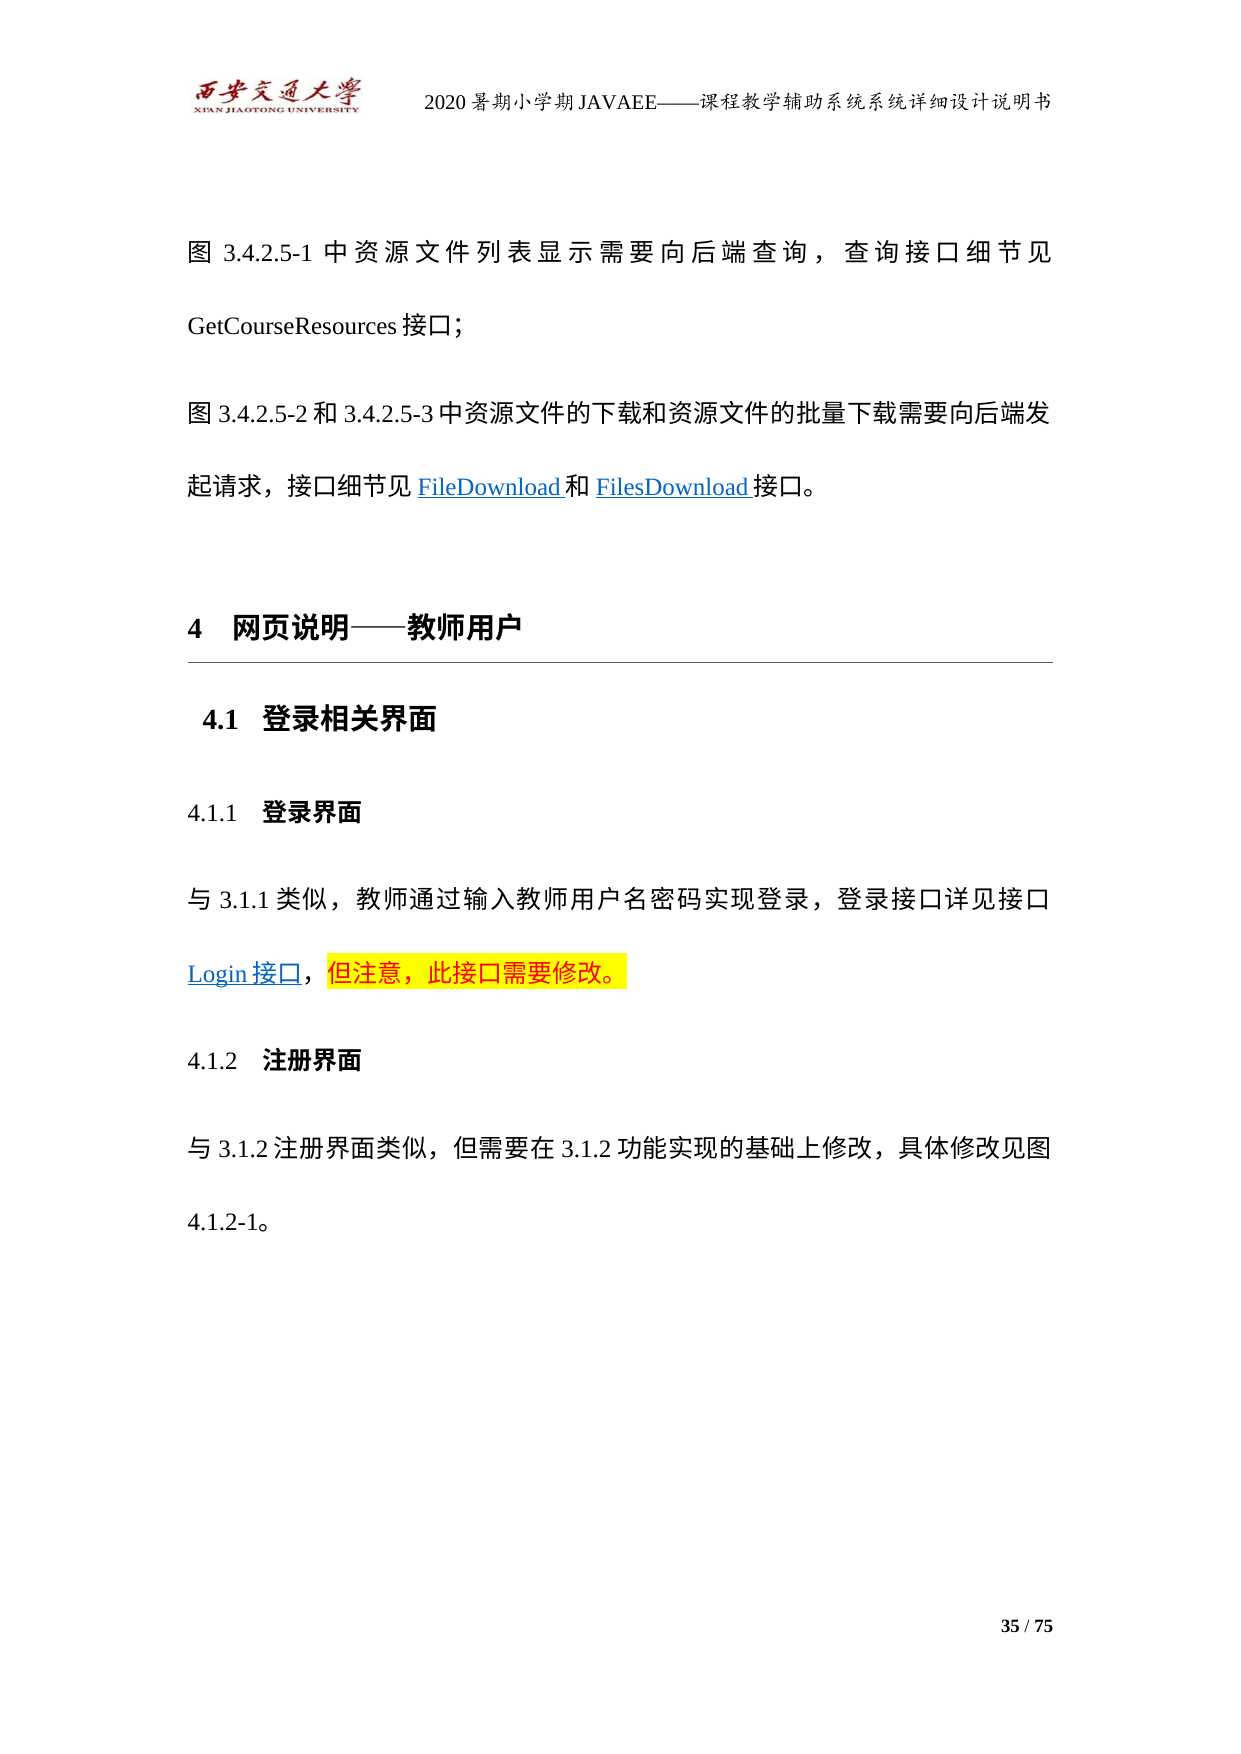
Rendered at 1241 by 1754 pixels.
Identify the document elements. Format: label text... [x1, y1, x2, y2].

subtitle 登录相关界面 [202, 683, 1053, 751]
text 与3.1.2注册界面类似，但需要在3.1.2功能实现的基础上修改，具体修改见图4.1.2-1。 [187, 1113, 1053, 1254]
subtitle 注册界面 [187, 1025, 1053, 1093]
text 与3.1.1类似，教师通过输入教师用户名密码实现登录，登录接口详见接口Login接口，但注意，此接口需要修改。 [187, 864, 1053, 1005]
subtitle 网页说明——教师用户 [187, 592, 1053, 663]
text 图3.4.2.5-2和3.4.2.5-3中资源文件的下载和资源文件的批量下载需要向后端发起请求，接口细节见FileDownload和FilesDownload接口。 [187, 377, 1053, 518]
picture [189, 77, 364, 114]
text 图3.4.2.5-1中资源文件列表显示需要向后端查询，查询接口细节见GetCourseResources接口； [187, 216, 1053, 357]
subtitle 登录界面 [187, 776, 1053, 844]
